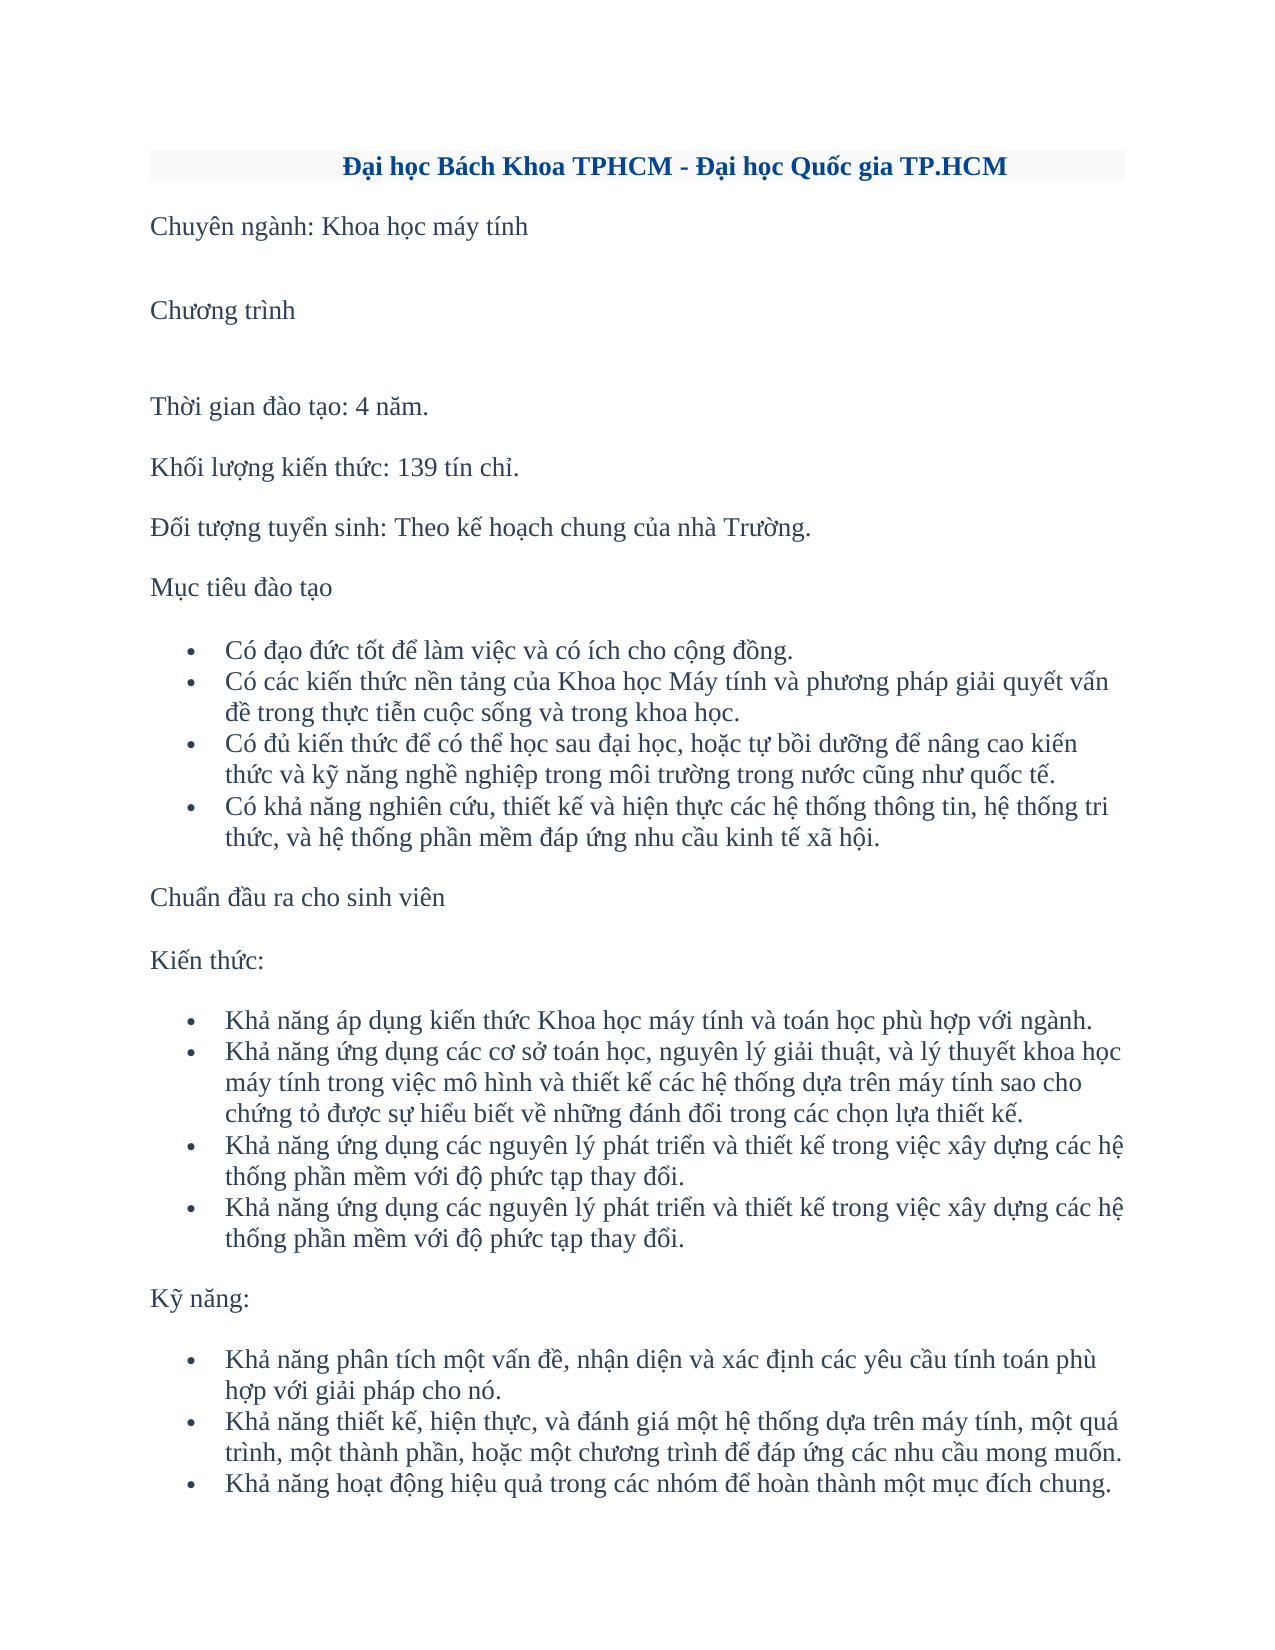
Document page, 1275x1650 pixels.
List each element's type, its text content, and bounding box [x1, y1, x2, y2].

list Khả năng ứng dụng các nguyên lý phát triển và thiết kế trong việc xây dựng các hệ thống phần mềm với độ phức tạp thay đổi. [187, 1191, 1125, 1253]
list Khả năng áp dụng kiến thức Khoa học máy tính và toán học phù hợp với ngành. [187, 1004, 1125, 1035]
subtitle Chuẩn đầu ra cho sinh viên [150, 881, 1125, 912]
list Khả năng thiết kế, hiện thực, và đánh giá một hệ thống dựa trên máy tính, một quá trình, một thành phần, hoặc một chương trình để đáp ứng các nhu cầu mong muốn. [187, 1405, 1125, 1467]
subtitle Mục tiêu đào tạo [150, 571, 1125, 602]
subtitle Chương trình [150, 294, 1125, 325]
list Có đủ kiến thức để có thể học sau đại học, hoặc tự bồi dưỡng để nâng cao kiến thức và kỹ năng nghề nghiệp trong môi trường trong nước cũng như quốc tế. [187, 727, 1125, 790]
text Thời gian đào tạo: 4 năm. [150, 390, 1125, 421]
text Khối lượng kiến thức: 139 tín chỉ. [150, 451, 1125, 482]
text Đại học Bách Khoa TPHCM - Đại học Quốc gia TP.HCM [150, 150, 1125, 181]
subtitle Chuyên ngành: Khoa học máy tính [150, 210, 1125, 241]
text Đối tượng tuyển sinh: Theo kế hoạch chung của nhà Trường. [150, 511, 1125, 542]
list Khả năng hoạt động hiệu quả trong các nhóm để hoàn thành một mục đích chung. [187, 1467, 1125, 1498]
text Kiến thức: [150, 944, 1125, 975]
list Khả năng ứng dụng các nguyên lý phát triển và thiết kế trong việc xây dựng các hệ thống phần mềm với độ phức tạp thay đổi. [187, 1129, 1125, 1191]
list Khả năng ứng dụng các cơ sở toán học, nguyên lý giải thuật, và lý thuyết khoa học máy tính trong việc mô hình và thiết kế các hệ thống dựa trên máy tính sao cho chứng tỏ được sự hiểu biết về những đánh đổi trong các chọn lựa thiết kế. [187, 1035, 1125, 1129]
list Có các kiến thức nền tảng của Khoa học Máy tính và phương pháp giải quyết vấn đề trong thực tiễn cuộc sống và trong khoa học. [187, 665, 1125, 727]
list Có đạo đức tốt để làm việc và có ích cho cộng đồng. [187, 634, 1125, 665]
list Khả năng phân tích một vấn đề, nhận diện và xác định các yêu cầu tính toán phù hợp với giải pháp cho nó. [187, 1343, 1125, 1405]
list Có khả năng nghiên cứu, thiết kế và hiện thực các hệ thống thông tin, hệ thống tri thức, và hệ thống phần mềm đáp ứng nhu cầu kinh tế xã hội. [187, 790, 1125, 852]
text Kỹ năng: [150, 1282, 1125, 1314]
